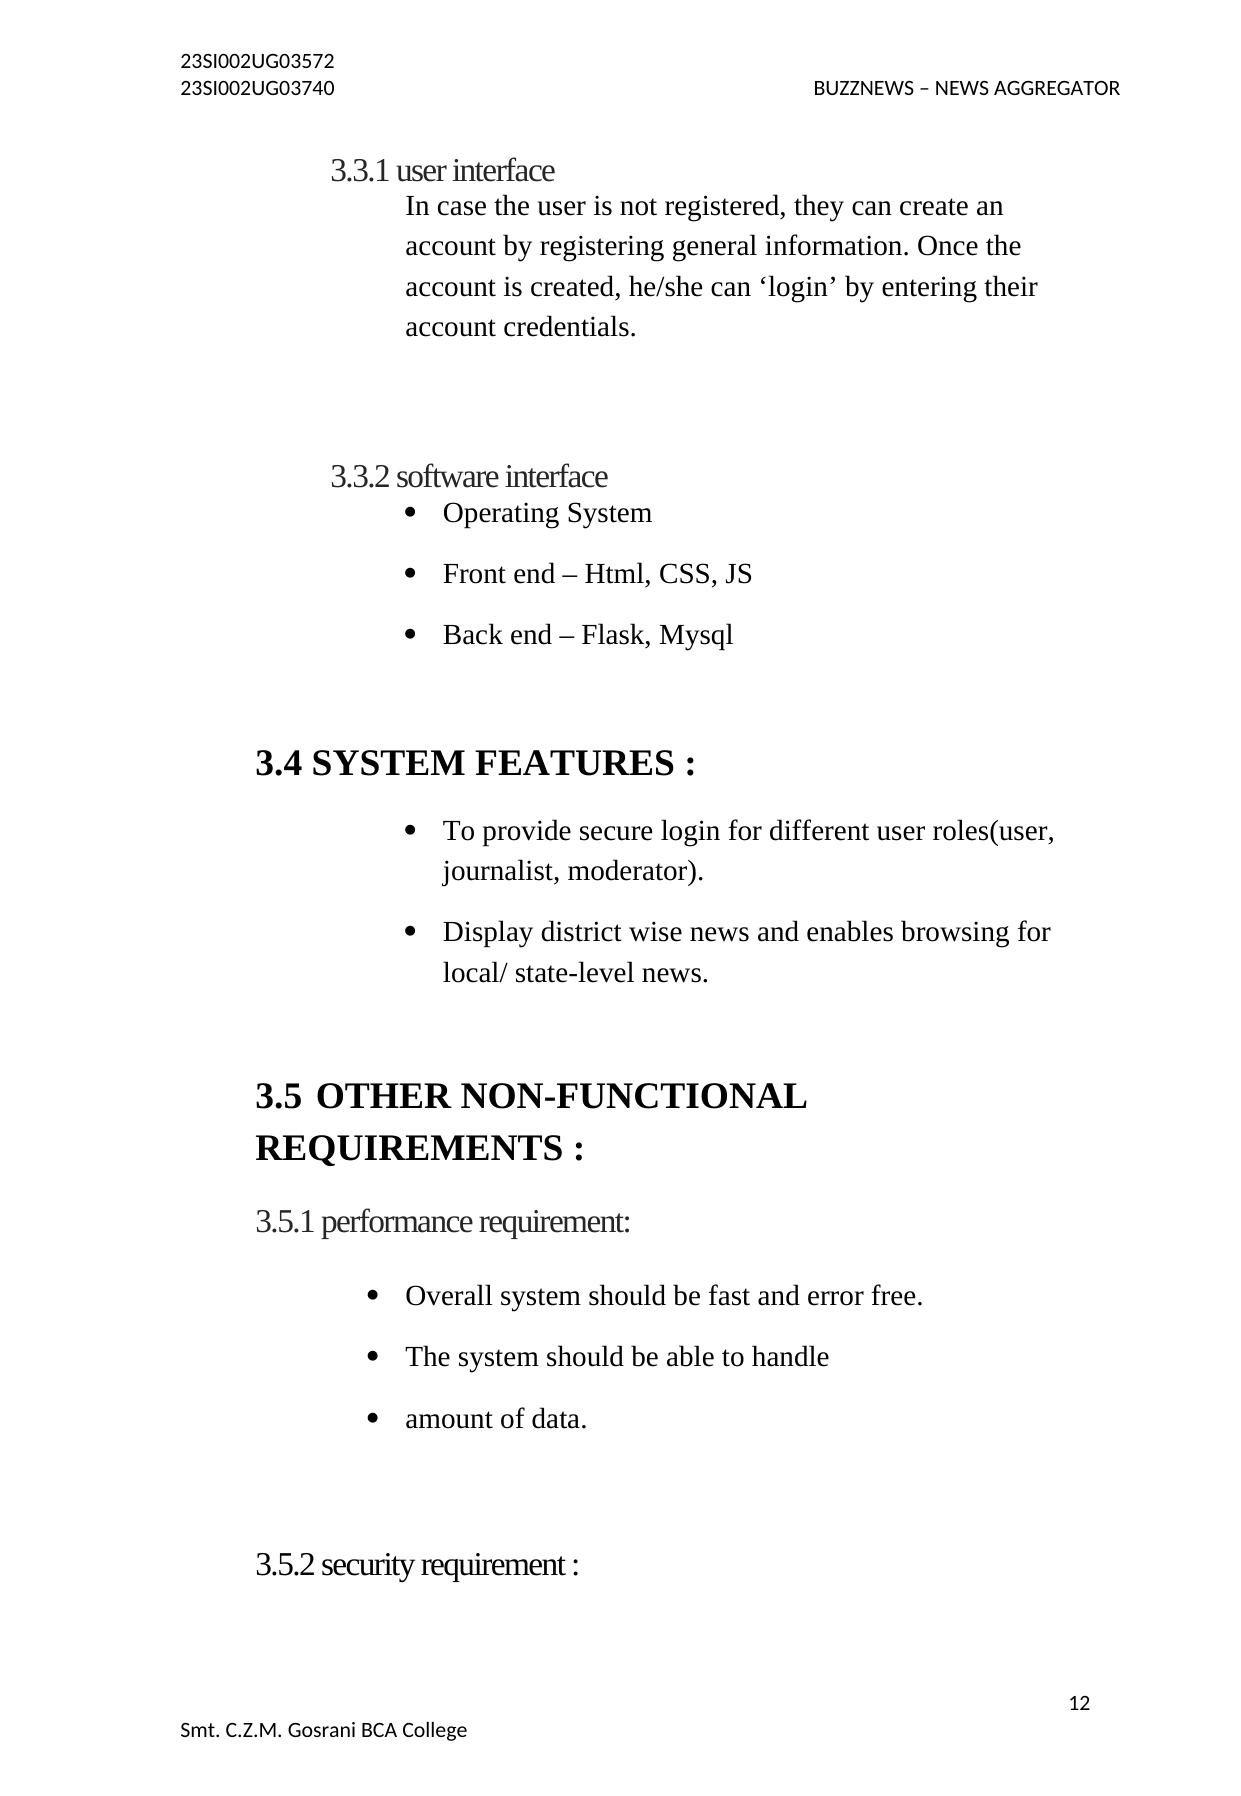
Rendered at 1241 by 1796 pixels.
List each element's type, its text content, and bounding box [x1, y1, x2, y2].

list The system should be able to handle [368, 1339, 1090, 1373]
list Back end – Flask, Mysql [405, 617, 1090, 651]
list Display district wise news and enables browsing for local/ state-level news. [405, 914, 1090, 988]
text 3.3.2 software interface [330, 457, 1090, 495]
list Front end – Html, CSS, JS [405, 556, 1090, 590]
list Overall system should be fast and error free. [368, 1278, 1090, 1312]
text In case the user is not registered, they can create an account by registering general information. Once the account is created, he/she can ‘login’ by entering their account credentials. [405, 188, 1090, 342]
subtitle 3.5 OTHER NON-FUNCTIONAL REQUIREMENTS : [255, 1073, 1090, 1168]
list To provide secure login for different user roles(user, journalist, moderator). [405, 813, 1090, 887]
text 3.3.1 user interface [180, 150, 1090, 188]
list amount of data. [368, 1401, 1090, 1434]
list Operating System [405, 495, 1090, 529]
text 3.5.2 security requirement : [255, 1544, 1090, 1583]
subtitle 3.4 SYSTEM FEATURES : [255, 741, 1090, 784]
text 3.5.1 performance requirement: [180, 1202, 1090, 1240]
